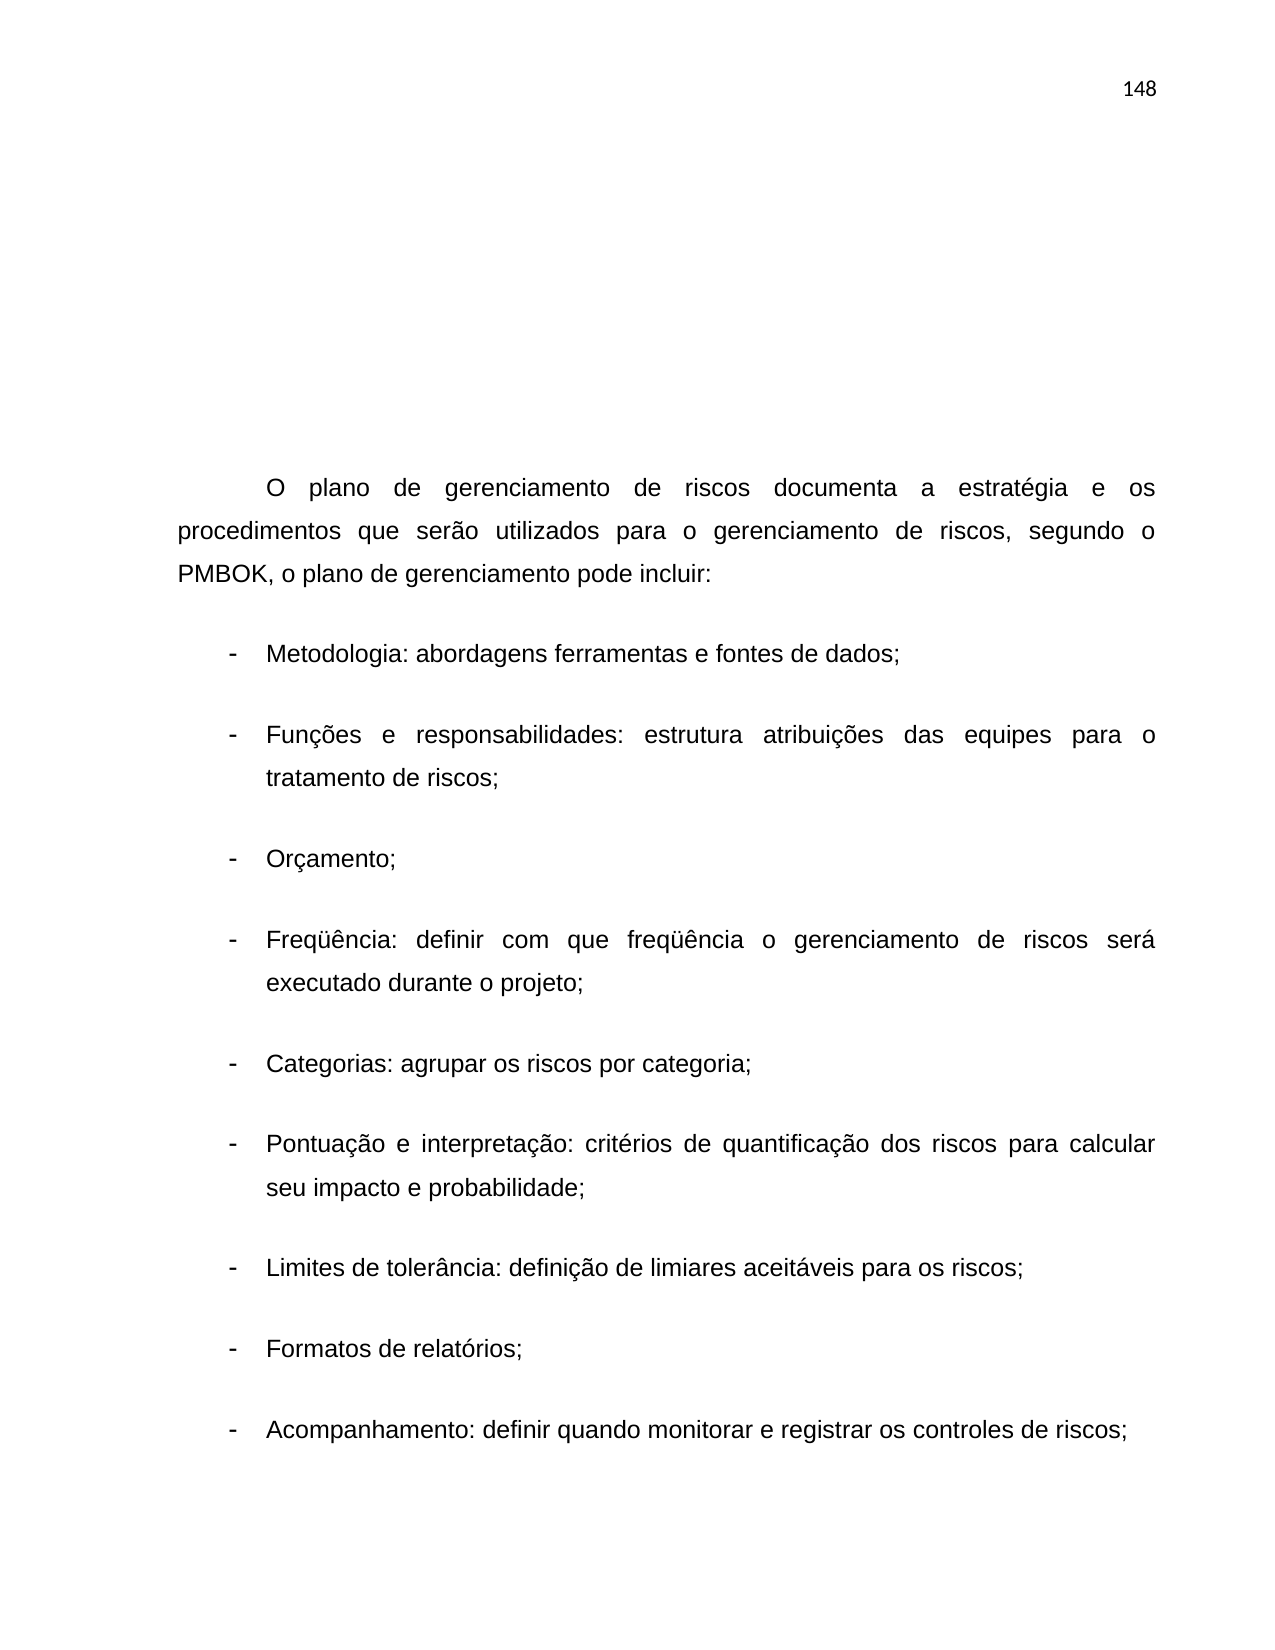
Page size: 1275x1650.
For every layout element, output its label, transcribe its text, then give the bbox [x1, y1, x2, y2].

list Orçamento; [228, 844, 1157, 873]
list Formatos de relatórios; [228, 1334, 1157, 1363]
list Funções e responsabilidades: estrutura atribuições das equipes para o tratamento de riscos; [228, 720, 1157, 792]
list Acompanhamento: definir quando monitorar e registrar os controles de riscos; [228, 1414, 1157, 1443]
list Categorias: agrupar os riscos por categoria; [228, 1048, 1157, 1077]
text O plano de gerenciamento de riscos documenta a estratégia e os procedimentos que serão utilizados para o gerenciamento de riscos, segundo o PMBOK, o plano de gerenciamento pode incluir: [177, 472, 1157, 587]
list Pontuação e interpretação: critérios de quantificação dos riscos para calcular seu impacto e probabilidade; [228, 1129, 1157, 1201]
list Limites de tolerância: definição de limiares aceitáveis para os riscos; [228, 1253, 1157, 1282]
list Metodologia: abordagens ferramentas e fontes de dados; [228, 639, 1157, 668]
list Freqüência: definir com que freqüência o gerenciamento de riscos será executado durante o projeto; [228, 925, 1157, 997]
